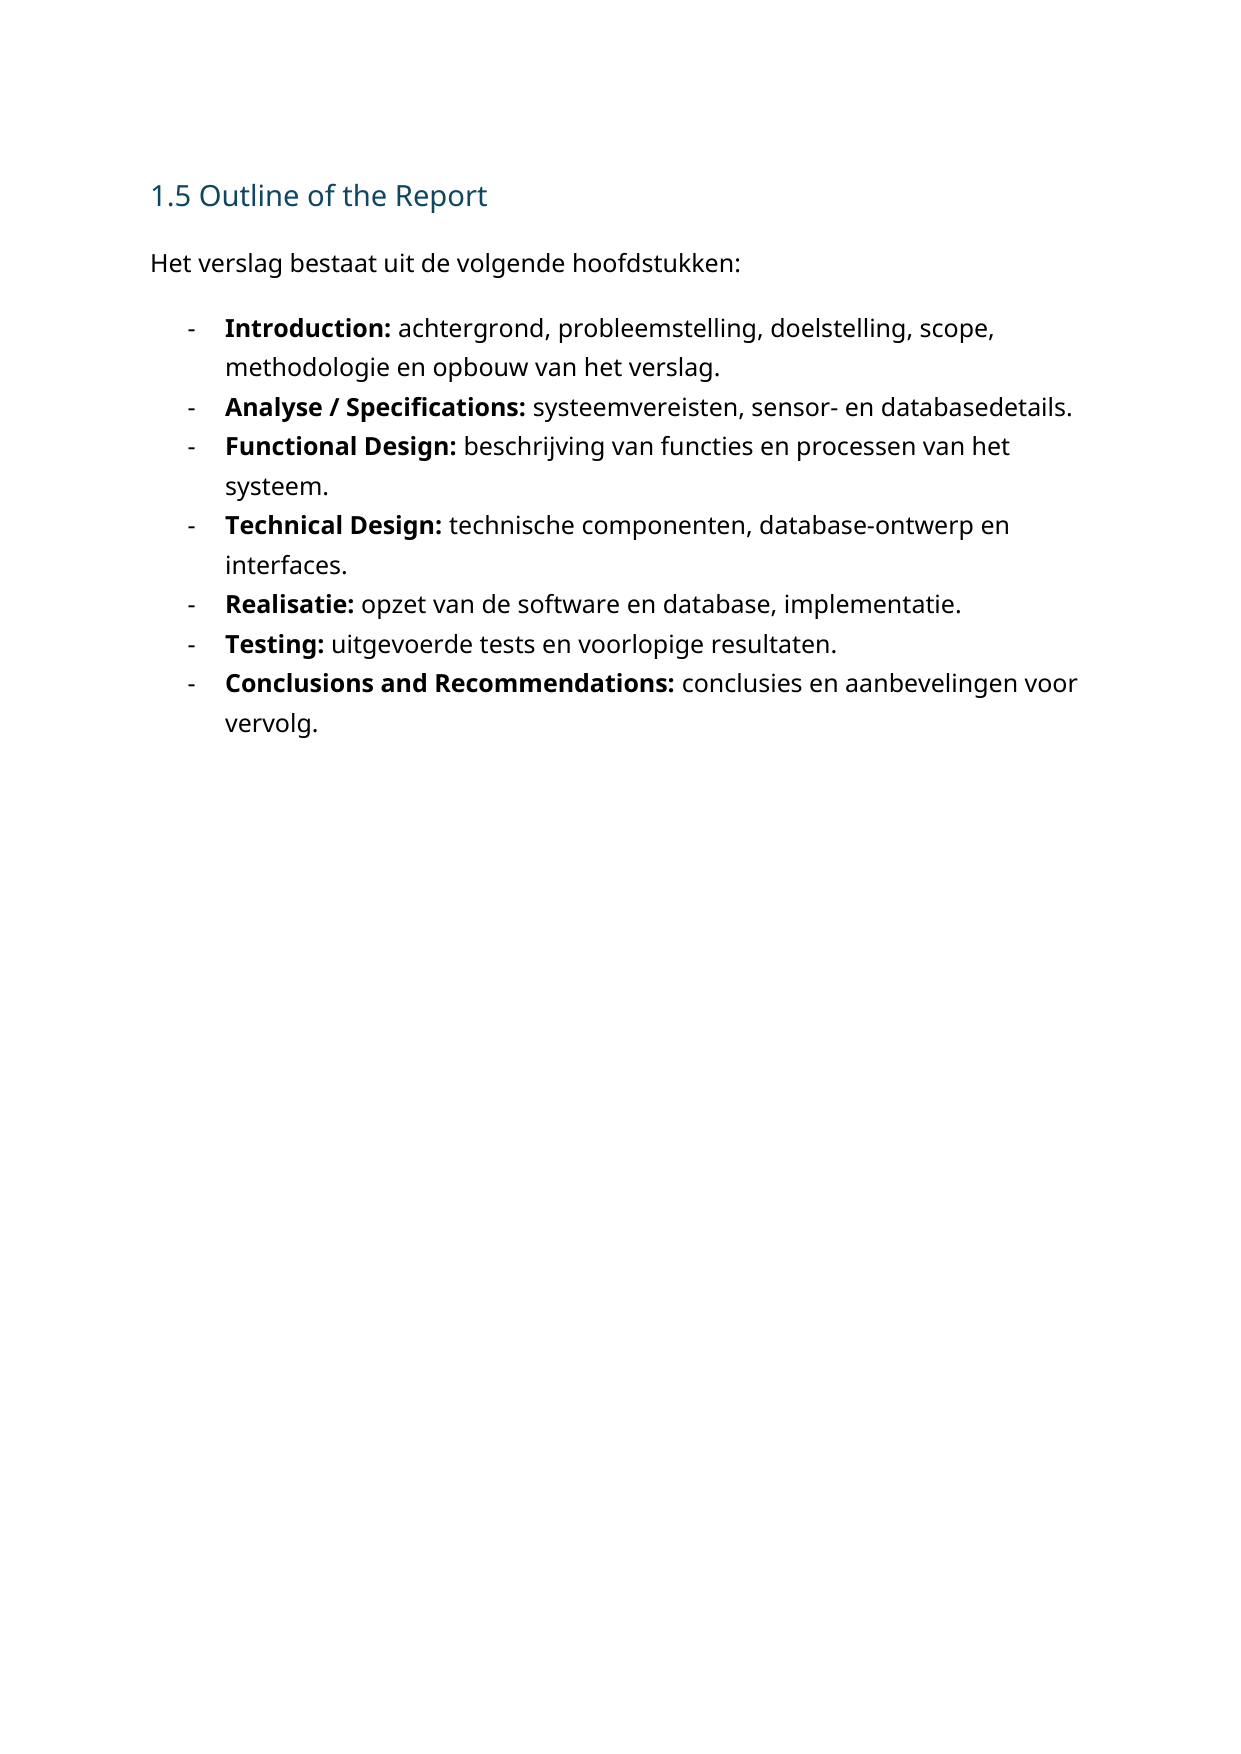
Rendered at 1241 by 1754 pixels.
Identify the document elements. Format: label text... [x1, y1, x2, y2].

list Testing: uitgevoerde tests en voorlopige resultaten. [187, 626, 1090, 660]
list Analyse / Specifications: systeemvereisten, sensor- en databasedetails. [187, 389, 1090, 423]
text Het verslag bestaat uit de volgende hoofdstukken: [150, 246, 1090, 280]
list Technical Design: technische componenten, database-ontwerp en interfaces. [187, 508, 1090, 581]
list Introduction: achtergrond, probleemstelling, doelstelling, scope, methodologie en opbouw van het verslag. [187, 310, 1090, 384]
list Realisatie: opzet van de software en database, implementatie. [187, 587, 1090, 621]
list Functional Design: beschrijving van functies en processen van het systeem. [187, 429, 1090, 502]
subtitle 1.5 Outline of the Report [150, 175, 1090, 215]
list Conclusions and Recommendations: conclusies en aanbevelingen voor vervolg. [187, 666, 1090, 739]
